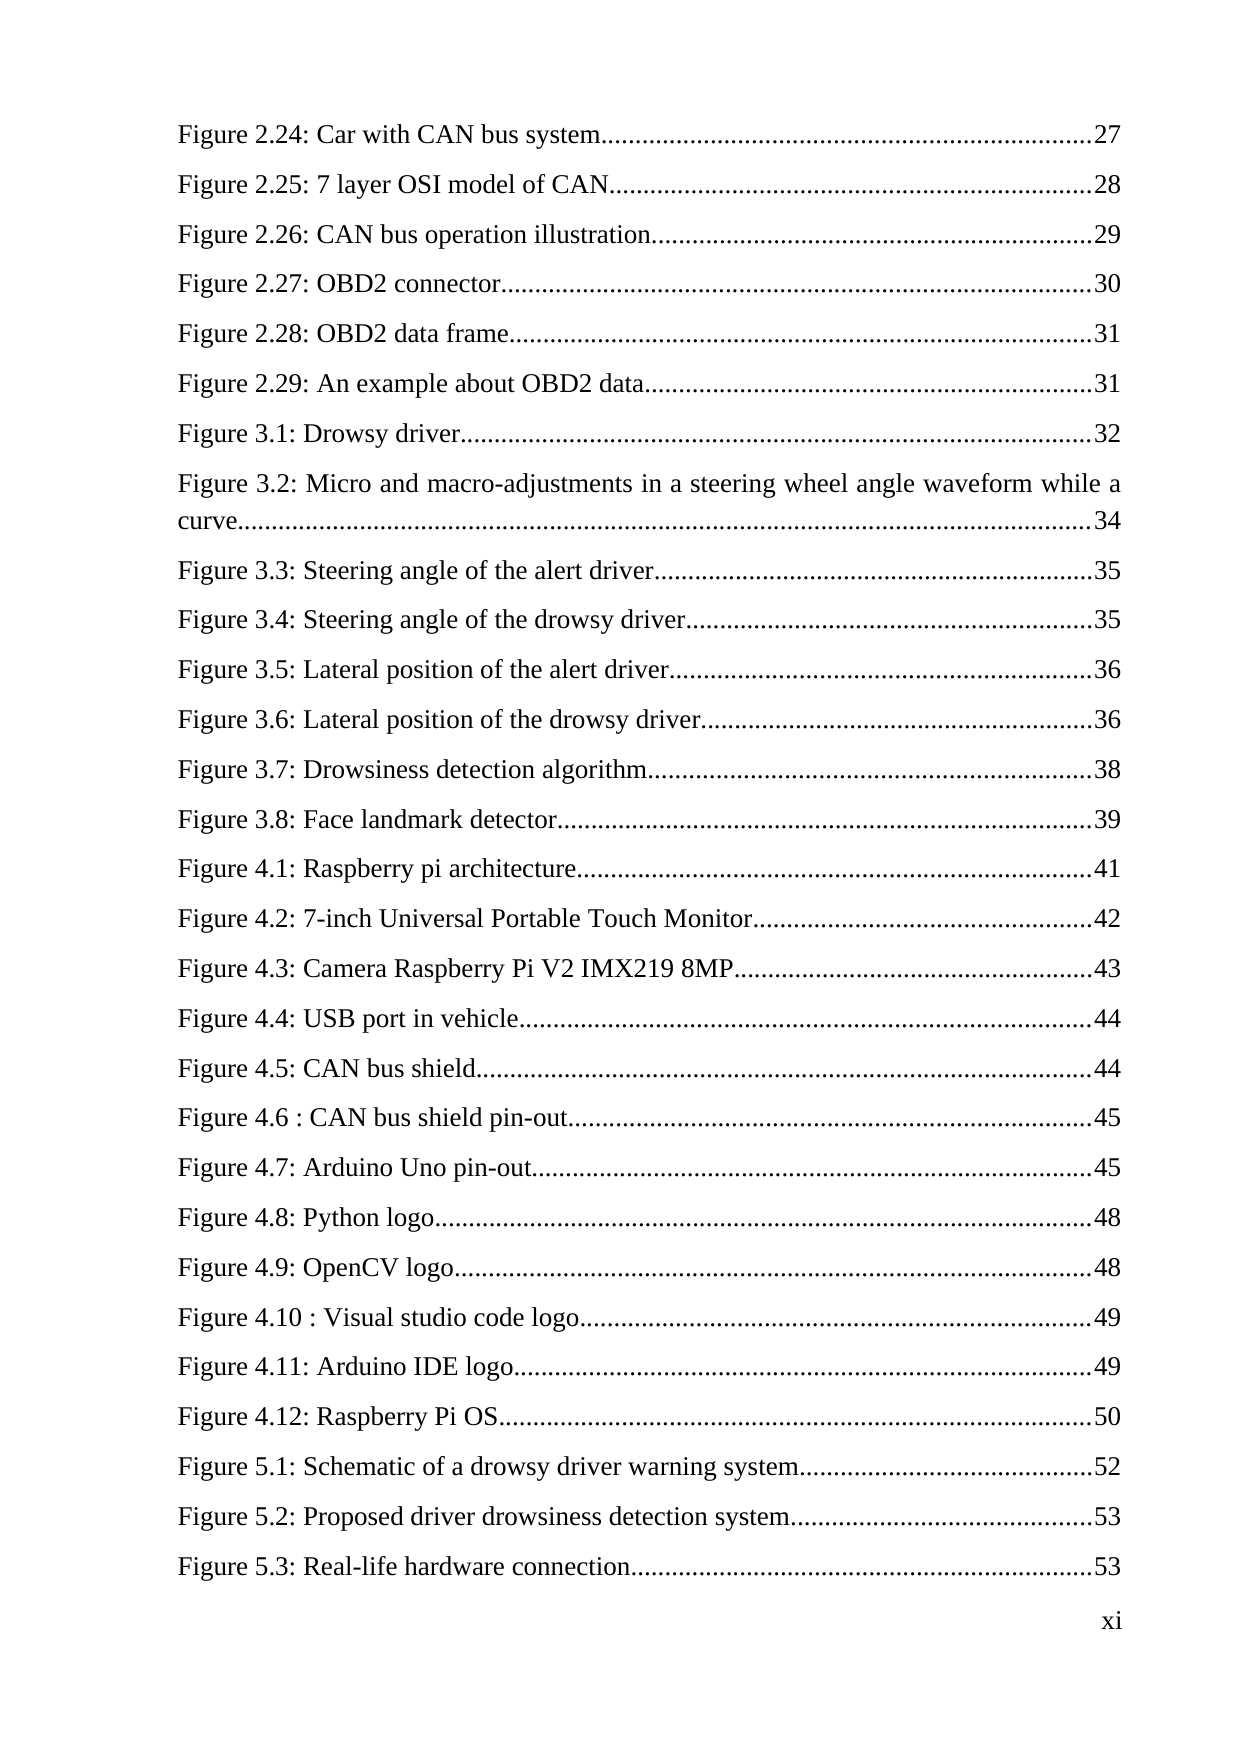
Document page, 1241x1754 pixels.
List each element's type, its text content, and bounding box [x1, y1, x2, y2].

text Figure 4.10 : Visual studio code logo 49 [177, 1301, 1122, 1332]
text Figure 3.8: Face landmark detector 39 [177, 803, 1122, 834]
text Figure 4.5: CAN bus shield 44 [177, 1052, 1122, 1083]
text Figure 5.2: Proposed driver drowsiness detection system 53 [177, 1500, 1122, 1531]
text Figure 2.27: OBD2 connector 30 [177, 267, 1122, 299]
text Figure 4.6 : CAN bus shield pin-out 45 [177, 1101, 1122, 1133]
text Figure 3.6: Lateral position of the drowsy driver. 36 [177, 703, 1122, 734]
text Figure 4.9: OpenCV logo 48 [177, 1251, 1122, 1282]
text Figure 2.24: Car with CAN bus system 27 [177, 118, 1122, 149]
text Figure 3.7: Drowsiness detection algorithm 38 [177, 753, 1122, 784]
text Figure 5.1: Schematic of a drowsy driver warning system 52 [177, 1450, 1122, 1481]
text Figure 4.3: Camera Raspberry Pi V2 IMX219 8MP 43 [177, 952, 1122, 983]
text Figure 5.3: Real-life hardware connection 53 [177, 1549, 1122, 1581]
text Figure 4.4: USB port in vehicle 44 [177, 1002, 1122, 1033]
text Figure 4.8: Python logo 48 [177, 1201, 1122, 1232]
text Figure 4.1: Raspberry pi architecture 41 [177, 852, 1122, 884]
text Figure 4.12: Raspberry Pi OS 50 [177, 1400, 1122, 1431]
text Figure 3.5: Lateral position of the alert driver 36 [177, 653, 1122, 684]
text Figure 2.29: An example about OBD2 data 31 [177, 367, 1122, 398]
text Figure 4.2: 7-inch Universal Portable Touch Monitor 42 [177, 902, 1122, 933]
text Figure 2.25: 7 layer OSI model of CAN 28 [177, 168, 1122, 199]
text Figure 3.2: Micro and macro-adjustments in a steering wheel angle waveform while a curve 34 [177, 467, 1122, 535]
text Figure 4.7: Arduino Uno pin-out 45 [177, 1151, 1122, 1182]
text Figure 3.1: Drowsy driver 32 [177, 417, 1122, 448]
text Figure 2.26: CAN bus operation illustration. 29 [177, 218, 1122, 249]
text Figure 4.11: Arduino IDE logo 49 [177, 1350, 1122, 1382]
text Figure 3.3: Steering angle of the alert driver 35 [177, 554, 1122, 585]
text Figure 3.4: Steering angle of the drowsy driver 35 [177, 603, 1122, 635]
text Figure 2.28: OBD2 data frame 31 [177, 317, 1122, 348]
